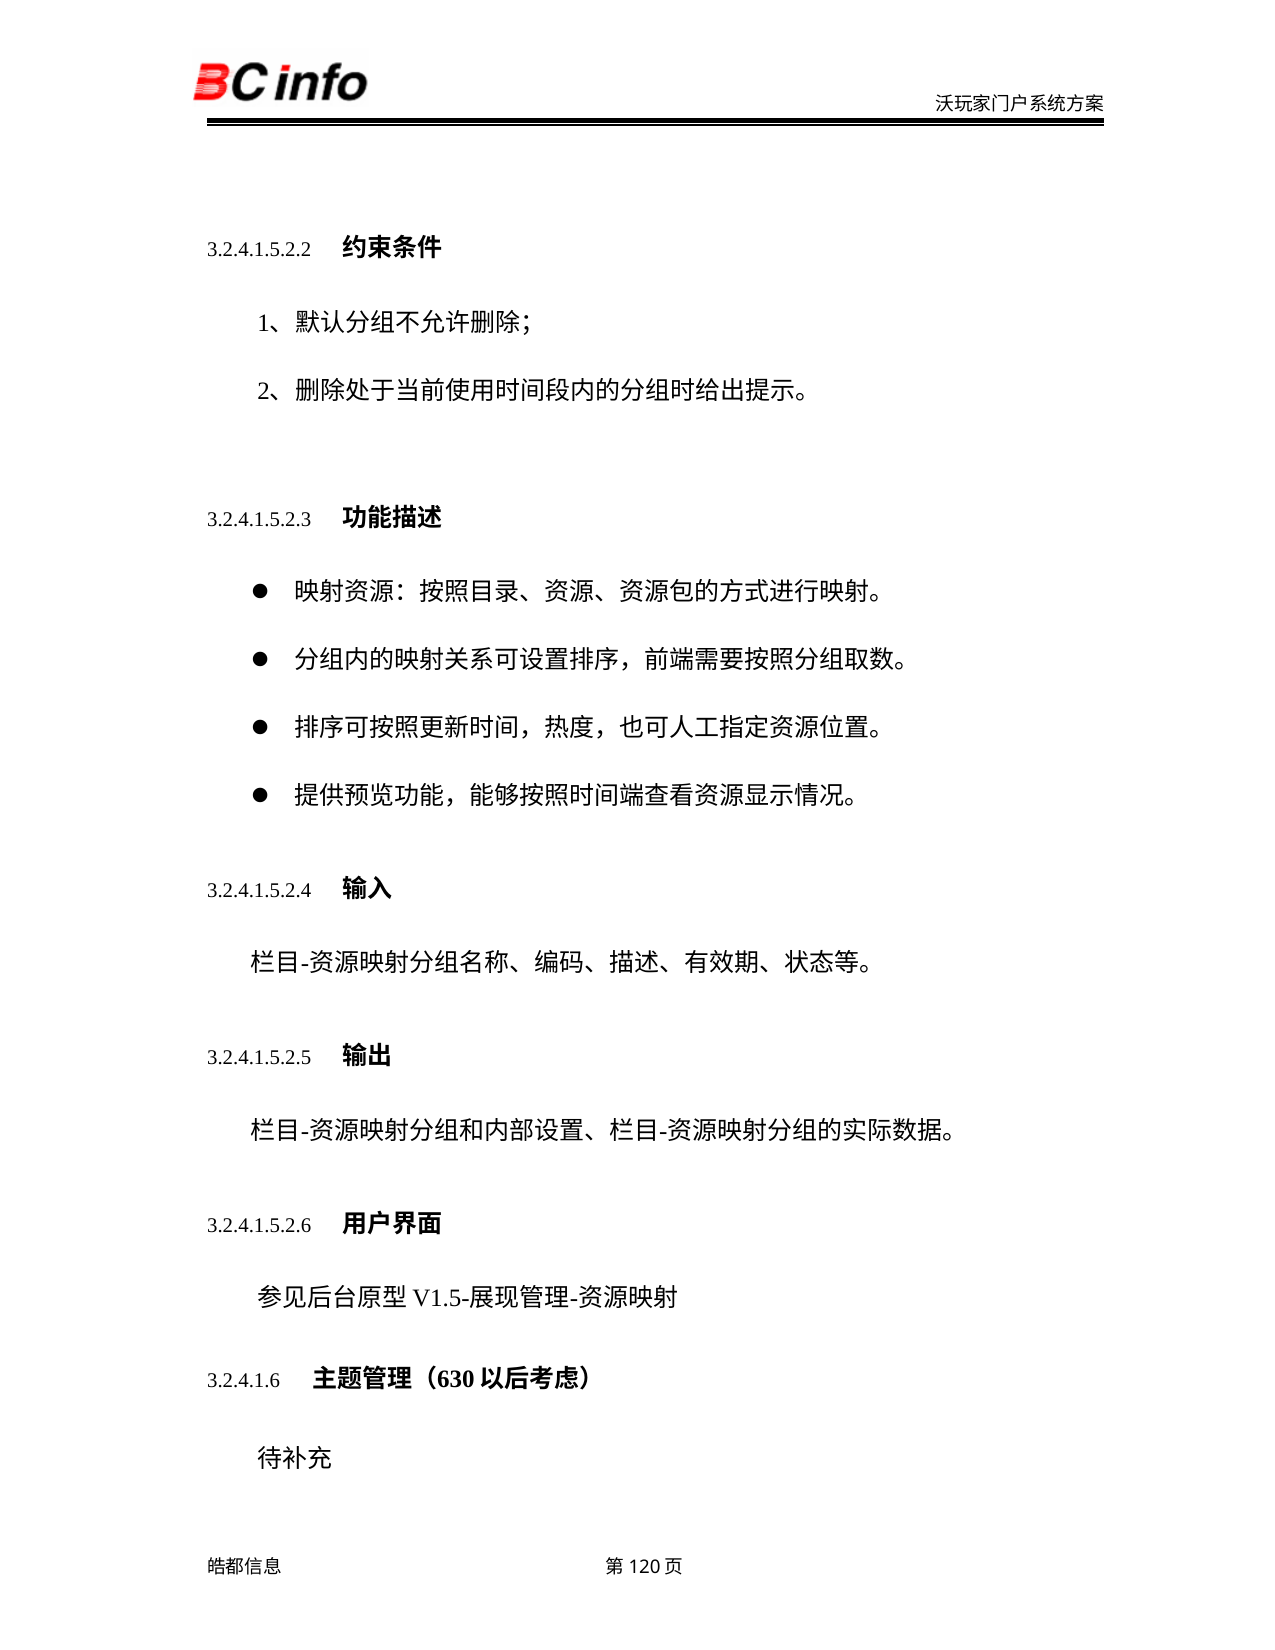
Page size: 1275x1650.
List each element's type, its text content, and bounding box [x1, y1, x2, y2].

subtitle 输入 [207, 852, 1104, 920]
list 提供预览功能，能够按照时间端查看资源显示情况。 [251, 759, 1104, 827]
list 分组内的映射关系可设置排序，前端需要按照分组取数。 [251, 624, 1104, 692]
picture [192, 48, 370, 107]
subtitle 约束条件 [207, 212, 1104, 280]
list 默认分组不允许删除； [257, 286, 1104, 354]
text 栏目-资源映射分组名称、编码、描述、有效期、状态等。 [207, 927, 1104, 995]
subtitle 功能描述 [207, 481, 1104, 549]
list 删除处于当前使用时间段内的分组时给出提示。 [257, 354, 1104, 422]
subtitle 输出 [207, 1020, 1104, 1088]
list 映射资源：按照目录、资源、资源包的方式进行映射。 [251, 556, 1104, 624]
subtitle 主题管理（630以后考虑） [207, 1342, 1104, 1410]
subtitle 用户界面 [207, 1187, 1104, 1255]
list 排序可按照更新时间，热度，也可人工指定资源位置。 [251, 692, 1104, 759]
text 参见后台原型V1.5-展现管理-资源映射 [207, 1262, 1104, 1330]
text 待补充 [207, 1423, 1104, 1491]
text 栏目-资源映射分组和内部设置、栏目-资源映射分组的实际数据。 [207, 1094, 1104, 1162]
